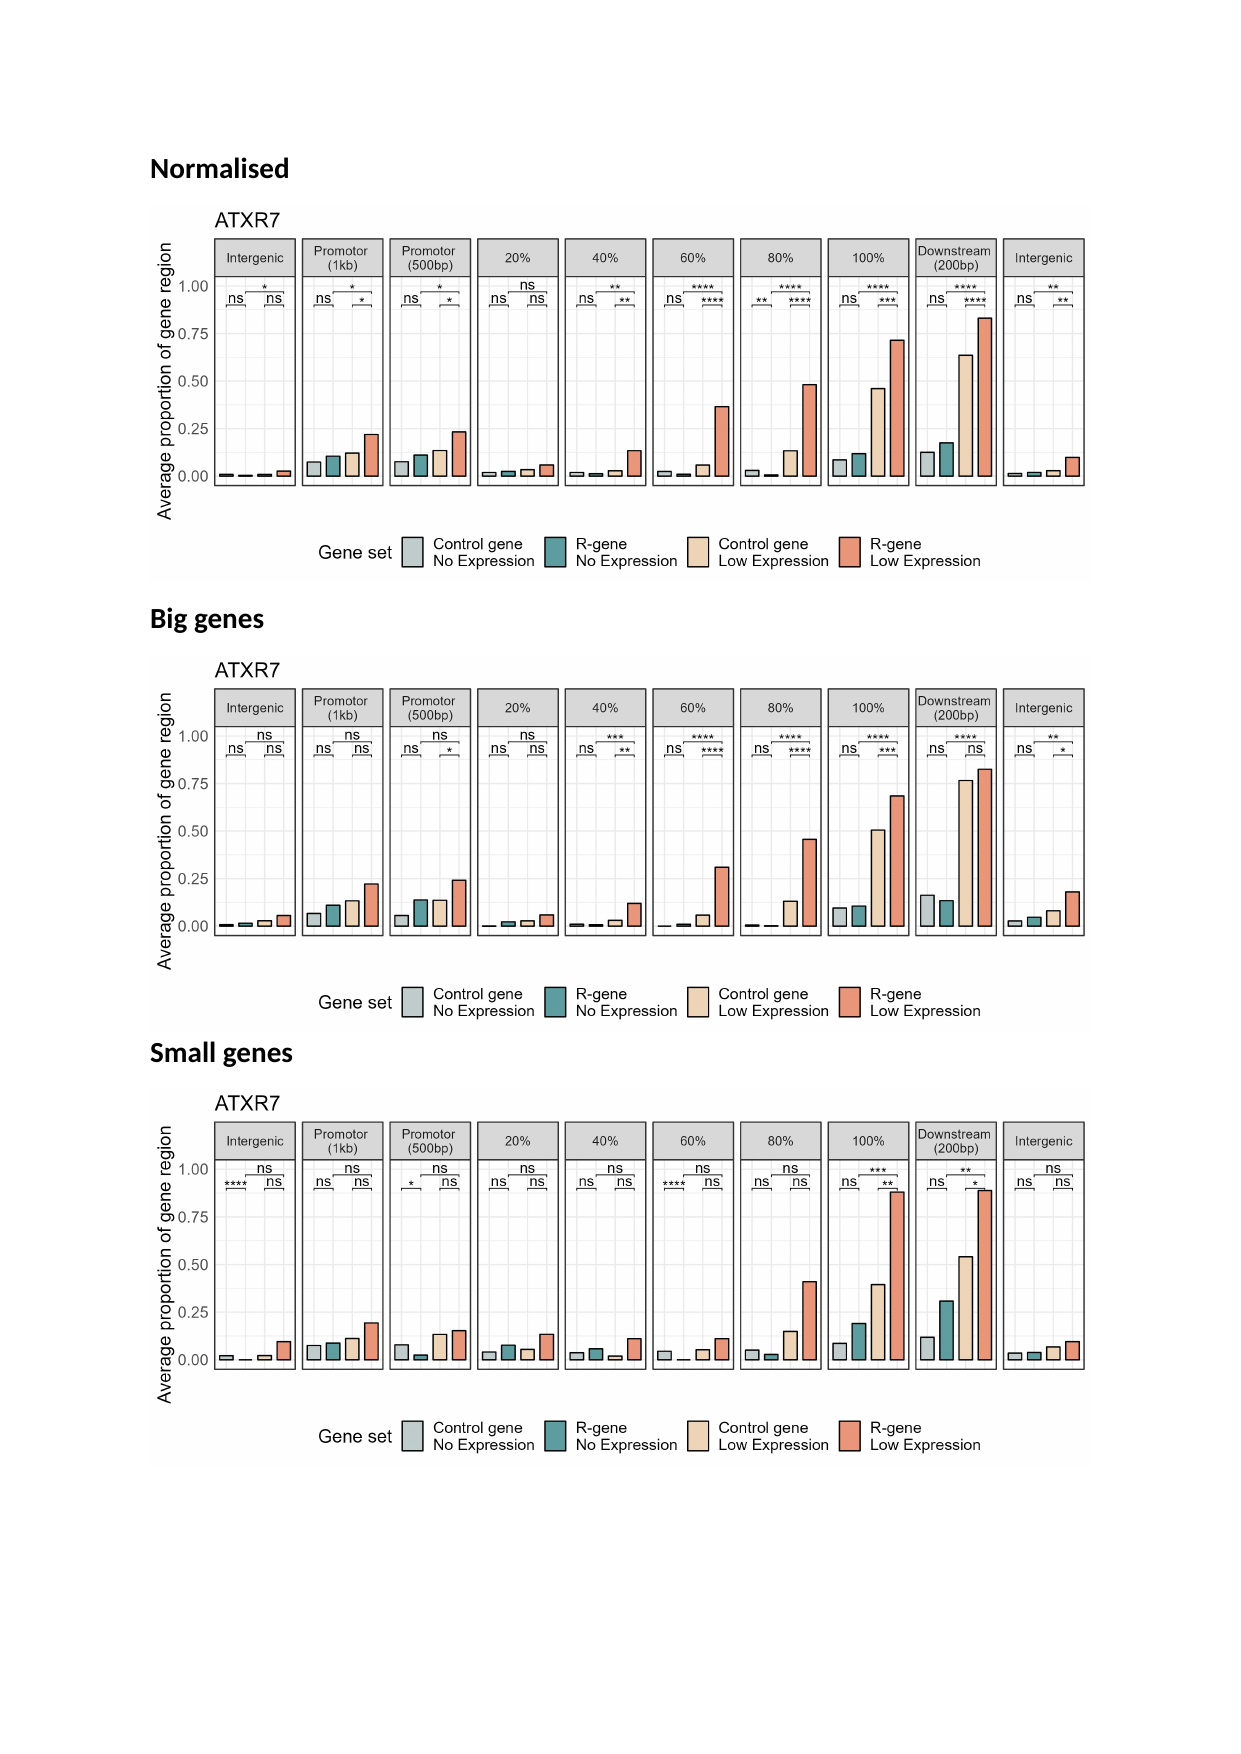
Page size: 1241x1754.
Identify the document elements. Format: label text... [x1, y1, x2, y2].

picture [150, 655, 1091, 1032]
picture [150, 205, 1091, 582]
text Small genes [150, 1032, 1090, 1069]
text Normalised [150, 150, 1090, 186]
picture [150, 1089, 1091, 1466]
text Big genes [150, 600, 1090, 636]
